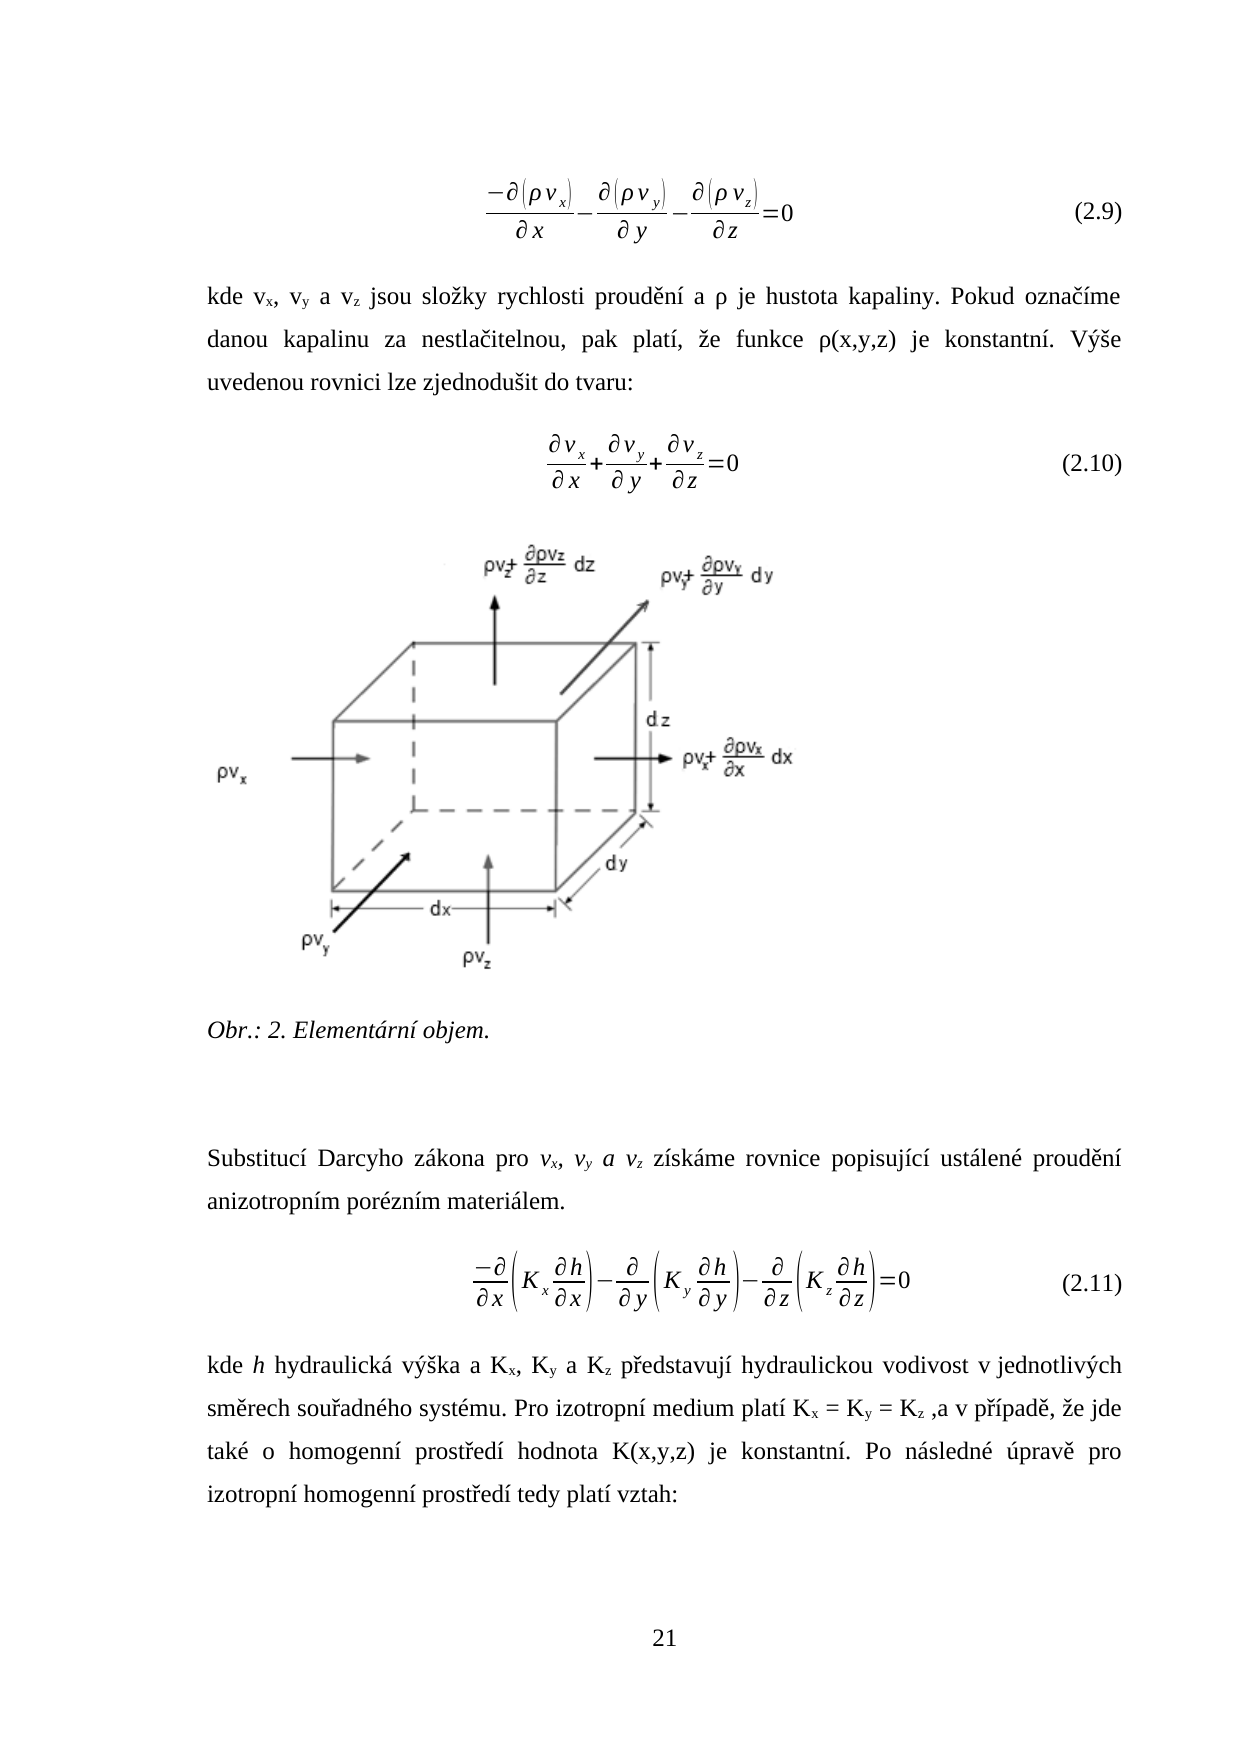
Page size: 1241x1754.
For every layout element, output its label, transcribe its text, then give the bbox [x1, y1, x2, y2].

text kde h hydraulická výška a Kx, Ky a Kz představují hydraulickou vodivost v jednotlivých směrech souřadného systému. Pro izotropní medium platí Kx = Ky = Kz ,a v případě, že jde také o homogenní prostředí hodnota K(x,y,z) je konstantní. Po následné úpravě pro izotropní homogenní prostředí tedy platí vztah: [207, 1350, 1122, 1508]
text (2.9) [207, 177, 1122, 243]
picture [206, 531, 801, 980]
text kde vx, vy a vz jsou složky rychlosti proudění a ρ je hustota kapaliny. Pokud označíme danou kapalinu za nestlačitelnou, pak platí, že funkce ρ(x,y,z) je konstantní. Výše uvedenou rovnici lze zjednodušit do tvaru: [207, 281, 1122, 396]
text Obr.: 2. Elementární objem. [207, 1015, 1122, 1044]
text (2.10) [207, 431, 1122, 494]
text Substitucí Darcyho zákona pro vx, vy a vz získáme rovnice popisující ustálené proudění anizotropním porézním materiálem. [207, 1143, 1122, 1215]
text (2.11) [207, 1250, 1122, 1315]
